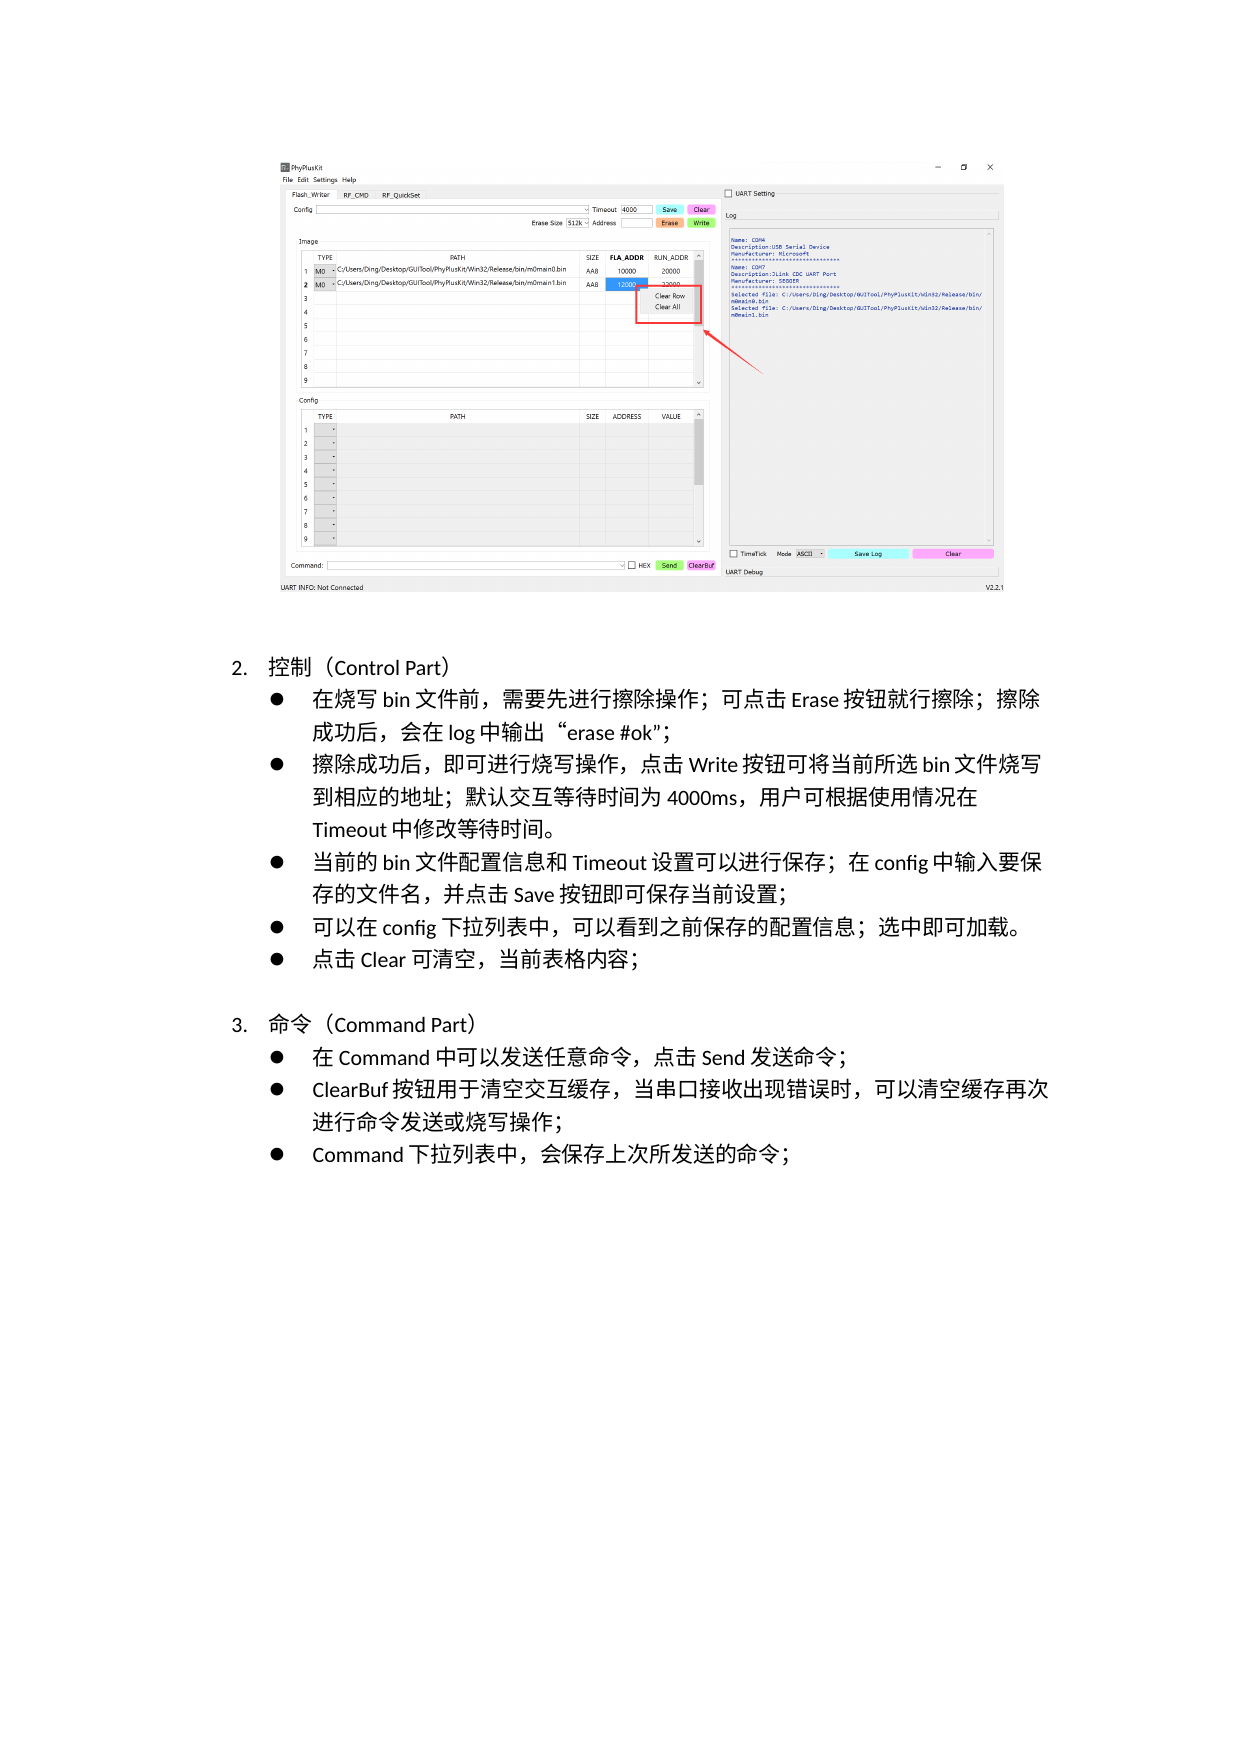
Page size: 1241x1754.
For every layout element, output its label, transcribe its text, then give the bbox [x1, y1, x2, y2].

list Command下拉列表中，会保存上次所发送的命令； [269, 1137, 1053, 1169]
list 在Command中可以发送任意命令，点击Send发送命令； [269, 1039, 1053, 1072]
picture [280, 162, 1004, 592]
list 可以在config下拉列表中，可以看到之前保存的配置信息；选中即可加载。 [269, 909, 1053, 942]
list 控制（Control Part） [231, 649, 1053, 682]
list ClearBuf按钮用于清空交互缓存，当串口接收出现错误时，可以清空缓存再次进行命令发送或烧写操作； [269, 1072, 1053, 1137]
list 当前的bin文件配置信息和Timeout设置可以进行保存；在config中输入要保存的文件名，并点击Save按钮即可保存当前设置； [269, 844, 1053, 909]
list 命令（Command Part） [231, 1007, 1053, 1039]
list 在烧写bin文件前，需要先进行擦除操作；可点击Erase按钮就行擦除；擦除成功后，会在log中输出“erase #ok”； [269, 682, 1053, 747]
list 擦除成功后，即可进行烧写操作，点击Write按钮可将当前所选bin文件烧写到相应的地址；默认交互等待时间为4000ms，用户可根据使用情况在Timeout中修改等待时间。 [269, 747, 1053, 844]
list 点击Clear可清空，当前表格内容； [269, 942, 1053, 974]
